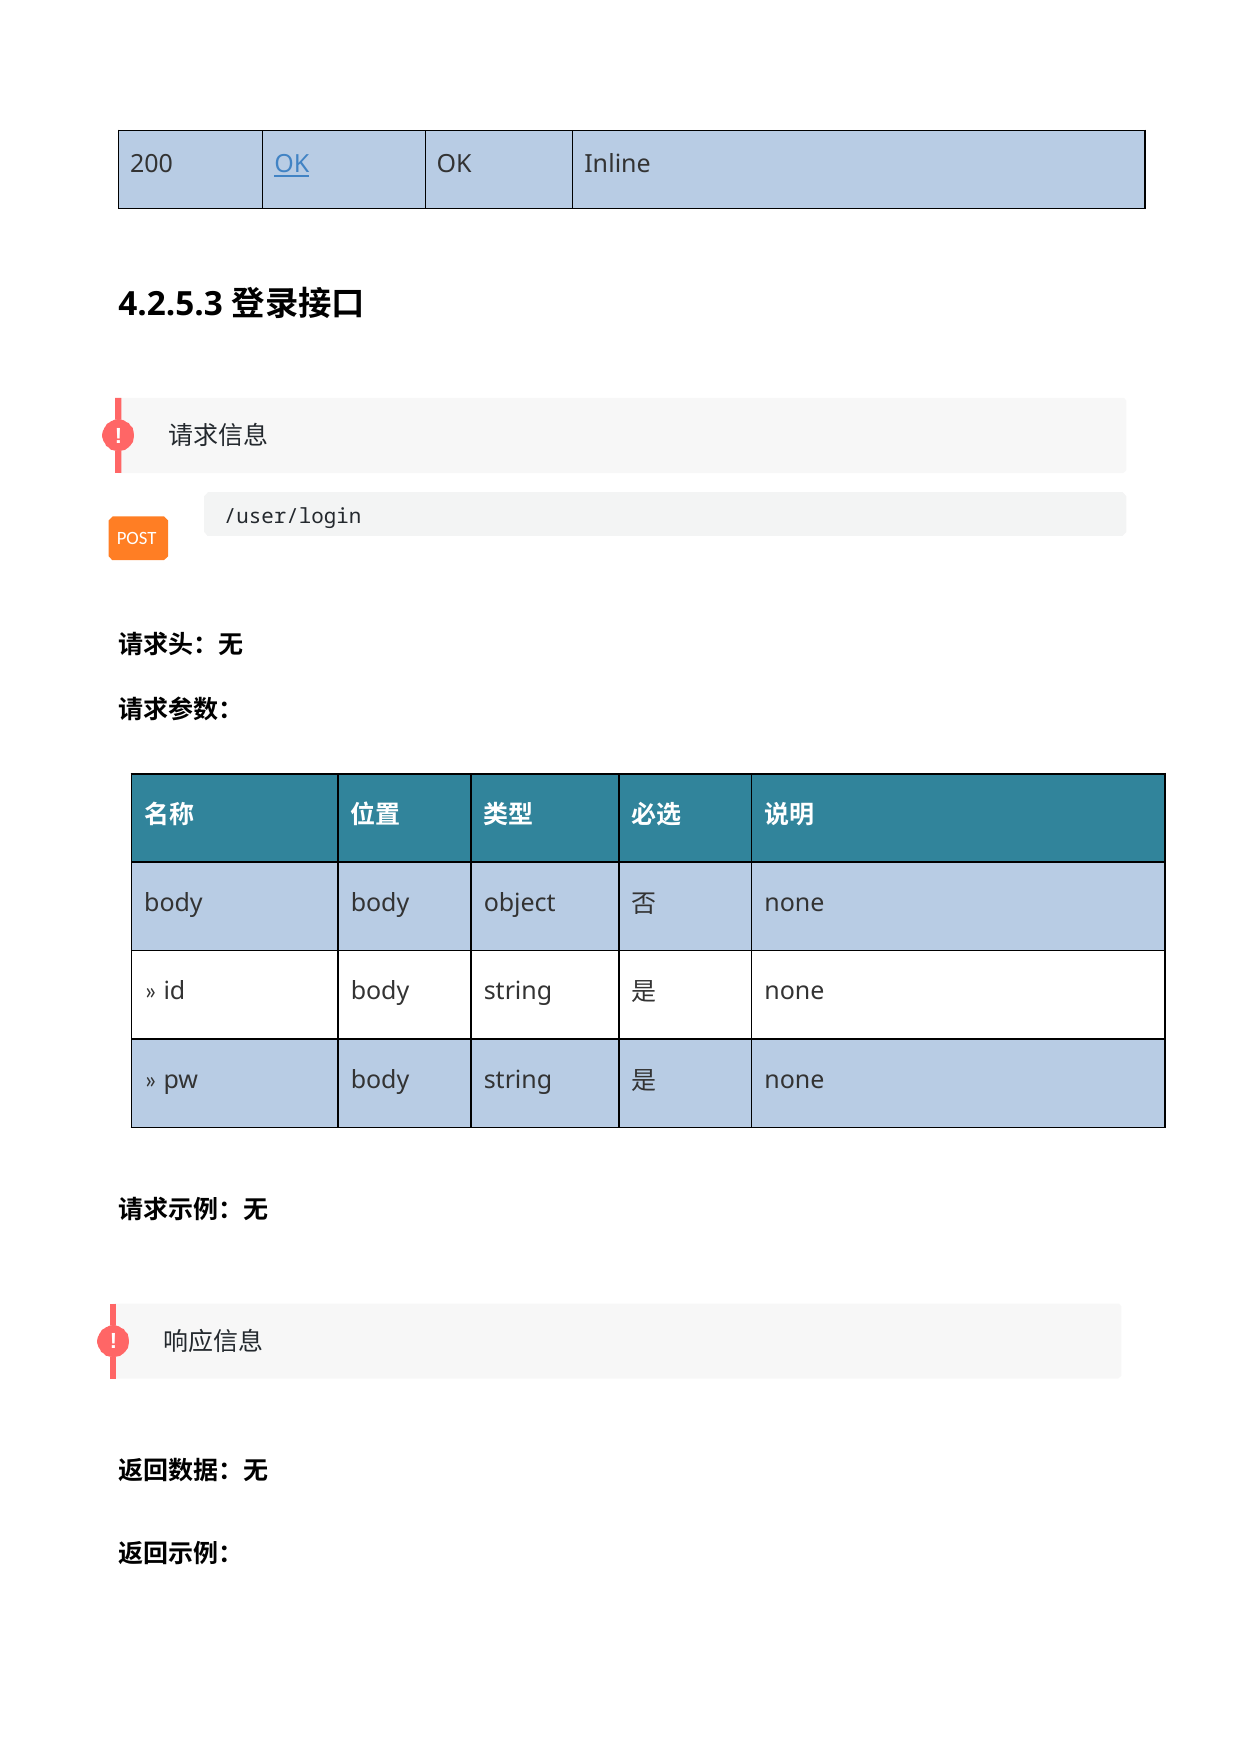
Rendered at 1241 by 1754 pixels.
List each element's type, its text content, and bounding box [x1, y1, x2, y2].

text 请求头：无 [118, 610, 1122, 675]
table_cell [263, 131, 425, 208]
subtitle 4.2.5.3 登录接口 [118, 269, 1122, 334]
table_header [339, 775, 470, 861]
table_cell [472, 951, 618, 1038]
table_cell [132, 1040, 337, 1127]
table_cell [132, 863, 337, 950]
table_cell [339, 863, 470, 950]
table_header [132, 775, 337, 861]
picture [97, 1325, 129, 1357]
text 请求参数： [118, 675, 1122, 740]
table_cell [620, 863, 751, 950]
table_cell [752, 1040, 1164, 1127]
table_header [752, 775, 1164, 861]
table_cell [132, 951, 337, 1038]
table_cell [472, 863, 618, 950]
text 返回数据：无 [118, 1377, 1122, 1501]
picture [102, 419, 134, 451]
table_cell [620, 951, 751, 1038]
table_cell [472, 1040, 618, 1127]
text 返回示例： [118, 1519, 1122, 1584]
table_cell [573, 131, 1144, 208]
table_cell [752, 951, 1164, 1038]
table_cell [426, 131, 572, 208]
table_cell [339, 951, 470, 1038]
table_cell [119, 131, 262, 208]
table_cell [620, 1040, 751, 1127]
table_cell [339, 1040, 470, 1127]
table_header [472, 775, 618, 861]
text 请求示例：无 [118, 1176, 1122, 1241]
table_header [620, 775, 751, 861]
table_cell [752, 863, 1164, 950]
